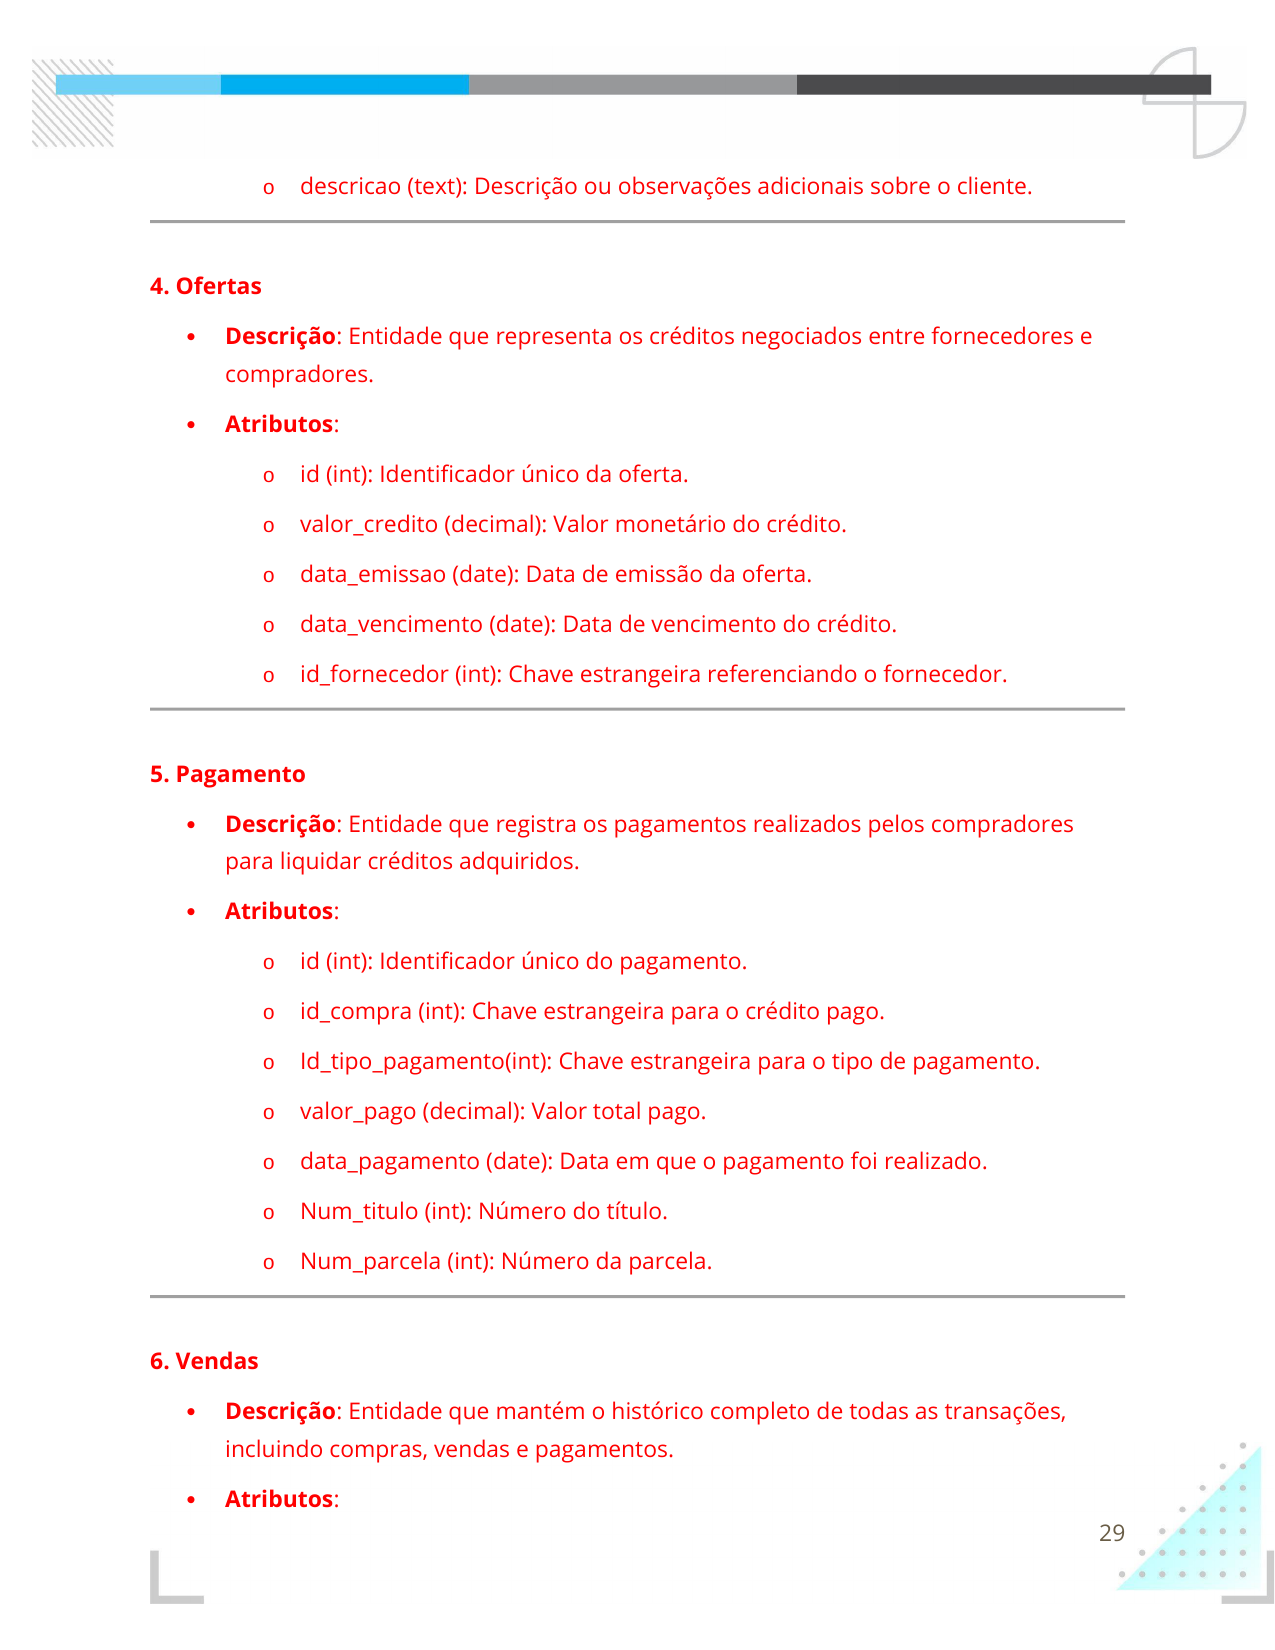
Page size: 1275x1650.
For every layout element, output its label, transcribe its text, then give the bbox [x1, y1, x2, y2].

picture [150, 1442, 1275, 1604]
list Num_titulo (int): Número do título. [262, 1195, 1125, 1226]
list valor_pago (decimal): Valor total pago. [262, 1095, 1125, 1126]
text 6. Vendas [150, 1345, 1125, 1376]
text 4. Ofertas [150, 270, 1125, 301]
list Atributos: [187, 407, 1125, 439]
list Descrição: Entidade que representa os créditos negociados entre fornecedores e compradores. [187, 320, 1125, 389]
list id_compra (int): Chave estrangeira para o crédito pago. [262, 995, 1125, 1026]
picture [31, 46, 1247, 159]
text 5. Pagamento [150, 757, 1125, 789]
list Descrição: Entidade que mantém o histórico completo de todas as transações, incluindo compras, vendas e pagamentos. [187, 1395, 1125, 1464]
list Id_tipo_pagamento(int): Chave estrangeira para o tipo de pagamento. [262, 1045, 1125, 1076]
list data_vencimento (date): Data de vencimento do crédito. [262, 607, 1125, 639]
list Atributos: [187, 895, 1125, 926]
list Atributos: [187, 1482, 1125, 1514]
list id_fornecedor (int): Chave estrangeira referenciando o fornecedor. [262, 657, 1125, 689]
list valor_credito (decimal): Valor monetário do crédito. [262, 507, 1125, 539]
list Descrição: Entidade que registra os pagamentos realizados pelos compradores para liquidar créditos adquiridos. [187, 807, 1125, 876]
list data_emissao (date): Data de emissão da oferta. [262, 557, 1125, 589]
list id (int): Identificador único da oferta. [262, 457, 1125, 489]
list id (int): Identificador único do pagamento. [262, 945, 1125, 976]
list Num_parcela (int): Número da parcela. [262, 1245, 1125, 1276]
list data_pagamento (date): Data em que o pagamento foi realizado. [262, 1145, 1125, 1176]
list descricao (text): Descrição ou observações adicionais sobre o cliente. [262, 170, 1125, 201]
